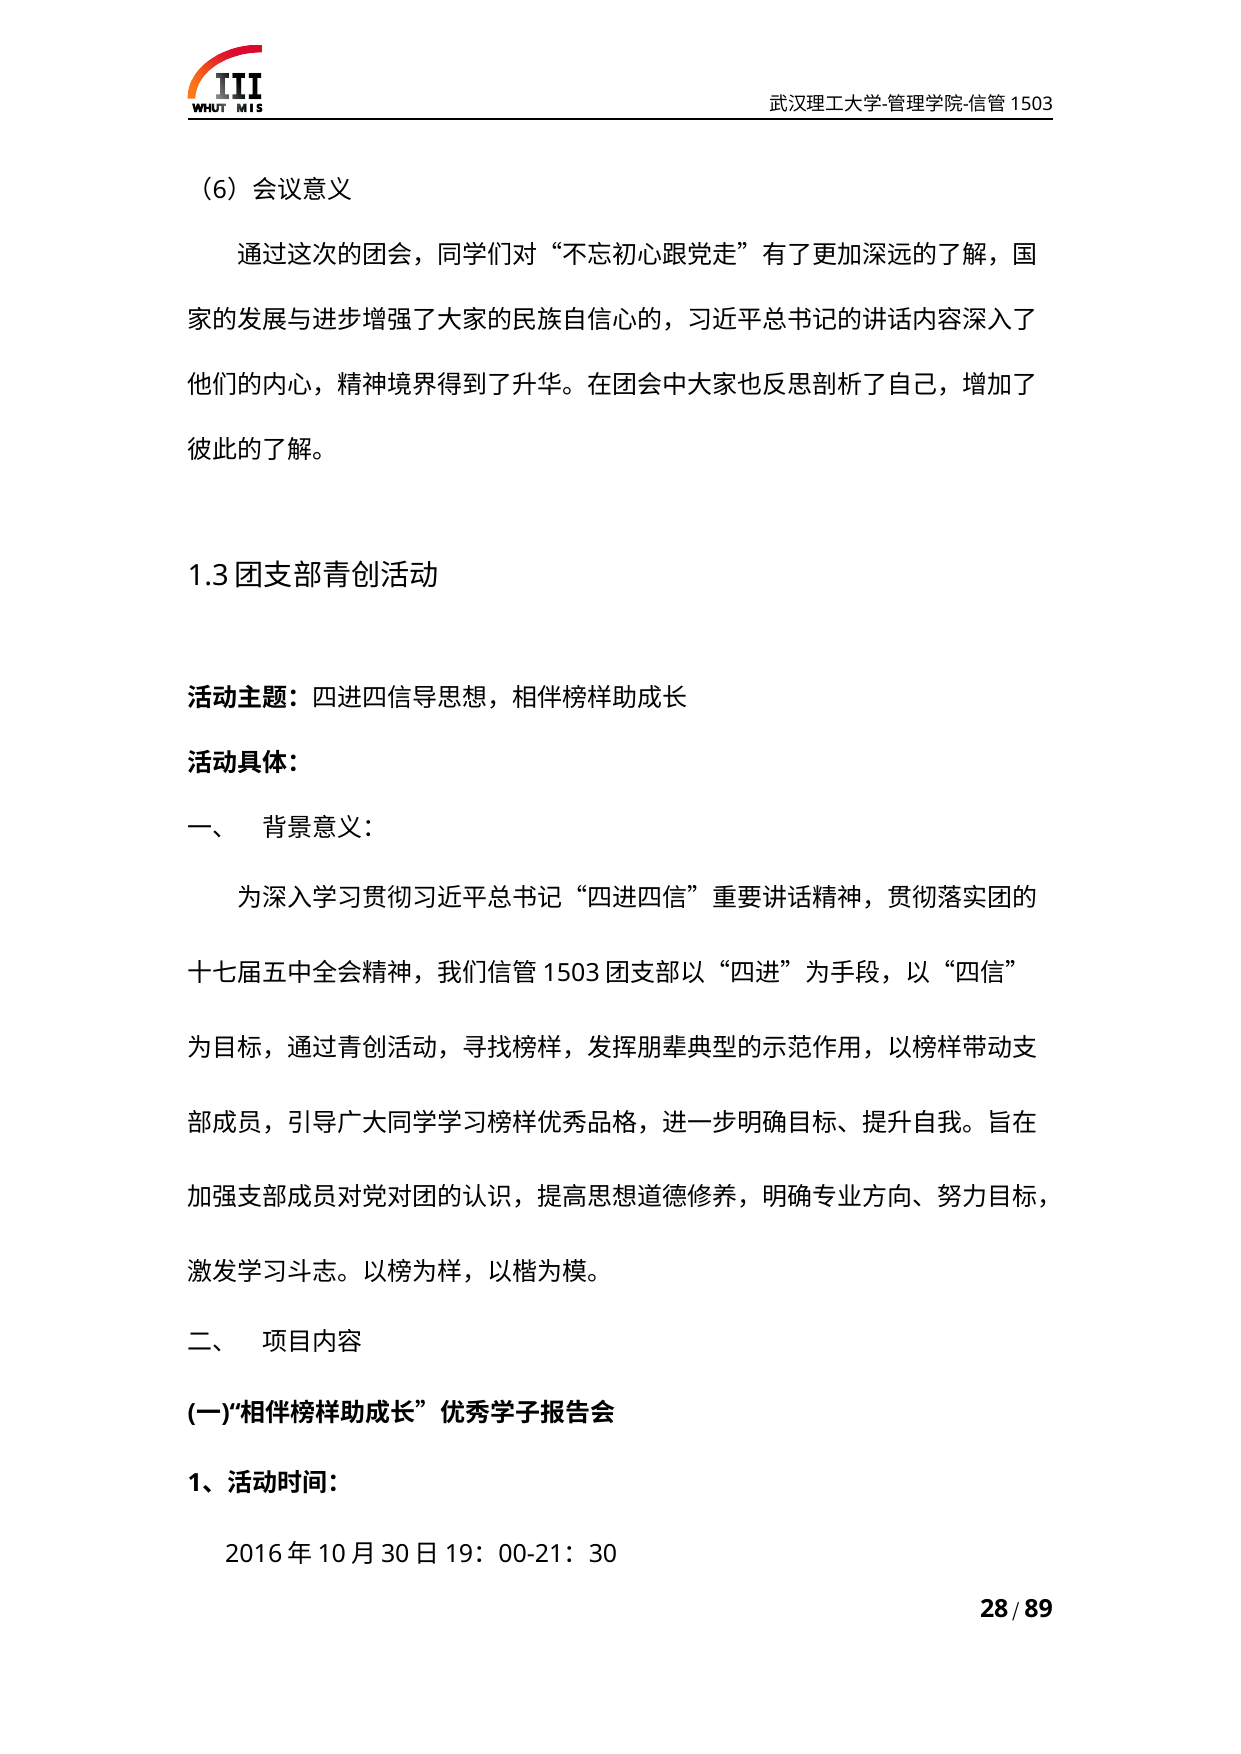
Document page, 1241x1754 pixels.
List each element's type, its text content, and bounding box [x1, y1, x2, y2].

text 活动主题：四进四信导思想，相伴榜样助成长 [187, 663, 1053, 728]
text 活动具体： [187, 728, 1053, 793]
text 1、活动时间： [187, 1448, 1053, 1513]
list 背景意义： [187, 793, 1053, 858]
text (一)“相伴榜样助成长”优秀学子报告会 [187, 1378, 1053, 1443]
subtitle 1.3团支部青创活动 [187, 540, 1053, 605]
text 为深入学习贯彻习近平总书记“四进四信”重要讲话精神，贯彻落实团的十七届五中全会精神，我们信管1503团支部以“四进”为手段，以“四信”为目标，通过青创活动，寻找榜样，发挥朋辈典型的示范作用，以榜样带动支部成员，引导广大同学学习榜样优秀品格，进一步明确目标、提升自我。旨在加强支部成员对党对团的认识，提高思想道德修养，明确专业方向、努力目标，激发学习斗志。以榜为样，以楷为模。 [187, 863, 1053, 1302]
text 通过这次的团会，同学们对“不忘初心跟党走”有了更加深远的了解，国家的发展与进步增强了大家的民族自信心的，习近平总书记的讲话内容深入了他们的内心，精神境界得到了升华。在团会中大家也反思剖析了自己，增加了彼此的了解。 [187, 221, 1053, 481]
text （6）会议意义 [187, 156, 1053, 221]
list 2016年10月30日19：00-21：30 [225, 1519, 1053, 1584]
list 项目内容 [187, 1307, 1053, 1372]
picture [187, 45, 264, 116]
